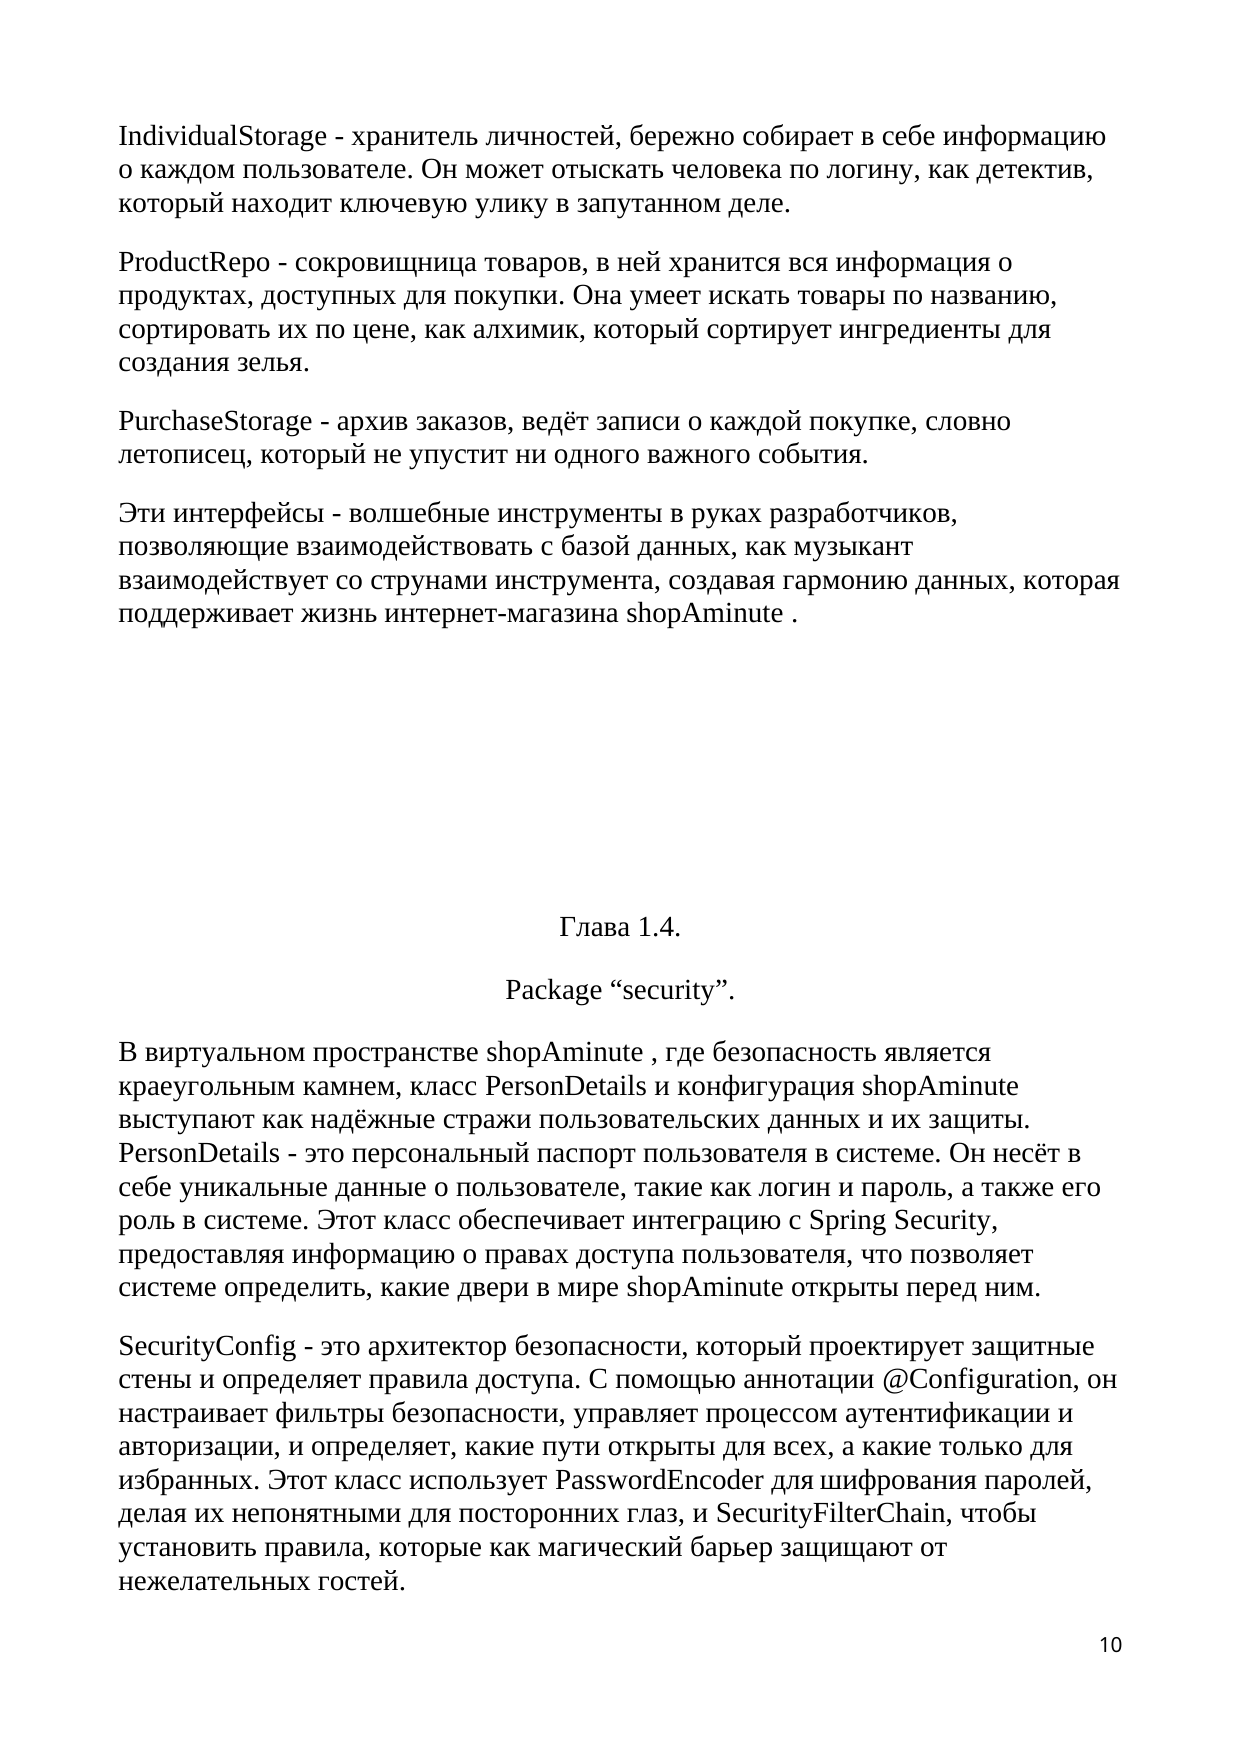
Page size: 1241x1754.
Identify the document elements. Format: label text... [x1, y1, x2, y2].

text SecurityConfig - это архитектор безопасности, который проектирует защитные стены и определяет правила доступа. С помощью аннотации @Configuration, он настраивает фильтры безопасности, управляет процессом аутентификации и авторизации, и определяет, какие пути открыты для всех, а какие только для избранных. Этот класс использует PasswordEncoder для шифрования паролей, делая их непонятными для посторонних глаз, и SecurityFilterChain, чтобы установить правила, которые как магический барьер защищают от нежелательных гостей. [118, 1328, 1122, 1596]
text Эти интерфейсы - волшебные инструменты в руках разработчиков, позволяющие взаимодействовать с базой данных, как музыкант взаимодействует со струнами инструмента, создавая гармонию данных, которая поддерживает жизнь интернет-магазина shopAminute . [118, 495, 1122, 629]
text PersonDetails - это персональный паспорт пользователя в системе. Он несёт в себе уникальные данные о пользователе, такие как логин и пароль, а также его роль в системе. Этот класс обеспечивает интеграцию с Spring Security, предоставляя информацию о правах доступа пользователя, что позволяет системе определить, какие двери в мире shopAminute открыты перед ним. [118, 1135, 1122, 1303]
text В виртуальном пространстве shopAminute , где безопасность является краеугольным камнем, класс PersonDetails и конфигурация shopAminute выступают как надёжные стражи пользовательских данных и их защиты. [118, 1034, 1122, 1135]
text IndividualStorage - хранитель личностей, бережно собирает в себе информацию о каждом пользователе. Он может отыскать человека по логину, как детектив, который находит ключевую улику в запутанном деле. [118, 118, 1122, 219]
text Глава 1.4. [118, 909, 1122, 943]
text Package “security”. [118, 972, 1122, 1005]
text PurchaseStorage - архив заказов, ведёт записи о каждой покупке, словно летописец, который не упустит ни одного важного события. [118, 403, 1122, 470]
text ProductRepo - сокровищница товаров, в ней хранится вся информация о продуктах, доступных для покупки. Она умеет искать товары по названию, сортировать их по цене, как алхимик, который сортирует ингредиенты для создания зелья. [118, 244, 1122, 378]
